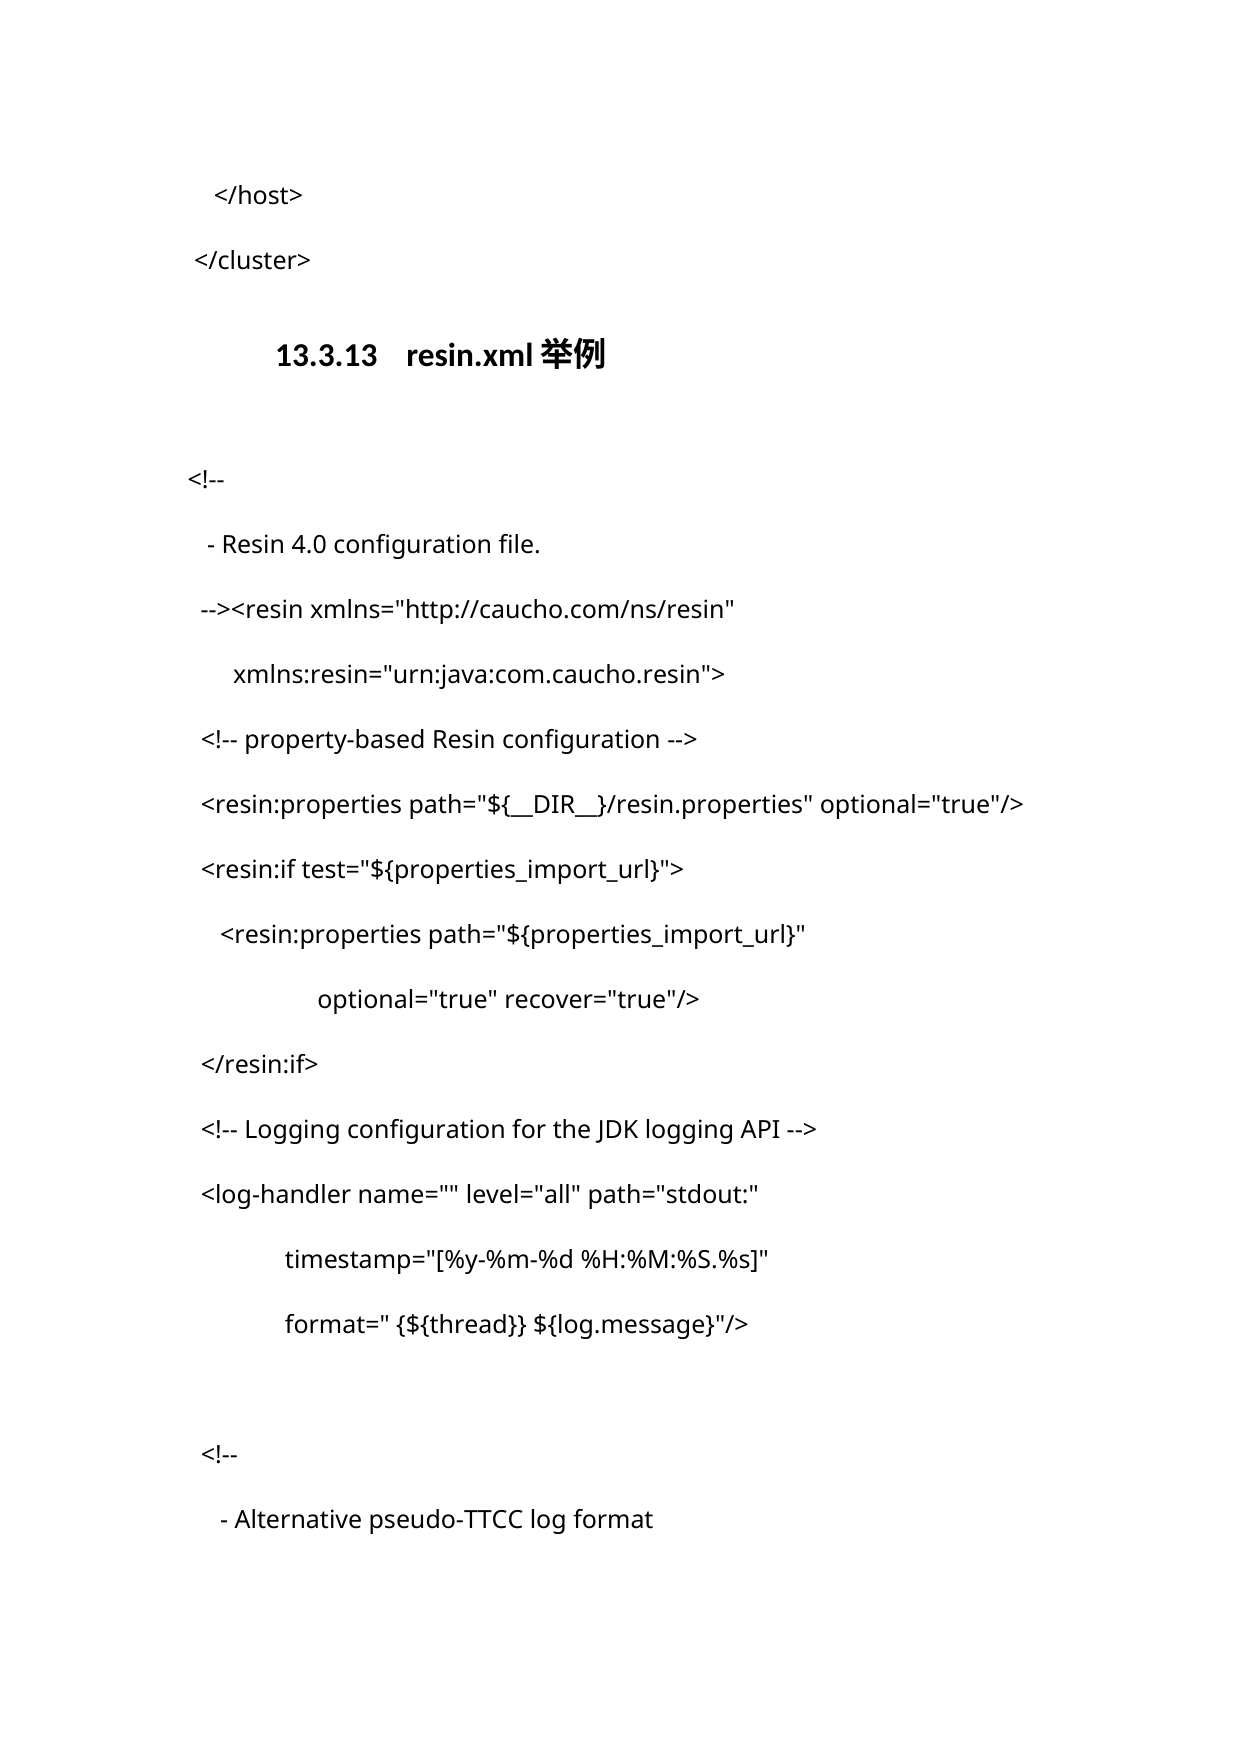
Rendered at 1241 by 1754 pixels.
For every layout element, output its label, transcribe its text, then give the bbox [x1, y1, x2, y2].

text timestamp="[%y-%m-%d %H:%M:%S.%s]" [187, 1226, 1053, 1291]
text <!-- [187, 1421, 1053, 1486]
text <log-handler name="" level="all" path="stdout:" [187, 1161, 1053, 1226]
text <resin:properties path="${__DIR__}/resin.properties" optional="true"/> [187, 771, 1053, 836]
text optional="true" recover="true"/> [187, 966, 1053, 1031]
subtitle resin.xml举例 [275, 319, 1053, 384]
text --><resin xmlns="http://caucho.com/ns/resin" [187, 576, 1053, 641]
text <!-- property-based Resin configuration --> [187, 706, 1053, 771]
text <!-- [187, 446, 1053, 511]
text </cluster> [187, 227, 1053, 292]
text </host> [187, 162, 1053, 227]
text </resin:if> [187, 1031, 1053, 1096]
text <resin:if test="${properties_import_url}"> [187, 836, 1053, 901]
text format=" {${thread}} ${log.message}"/> [187, 1291, 1053, 1356]
text - Alternative pseudo-TTCC log format [187, 1486, 1053, 1551]
text <!-- Logging configuration for the JDK logging API --> [187, 1096, 1053, 1161]
text xmlns:resin="urn:java:com.caucho.resin"> [187, 641, 1053, 706]
text <resin:properties path="${properties_import_url}" [187, 901, 1053, 966]
text - Resin 4.0 configuration file. [187, 511, 1053, 576]
